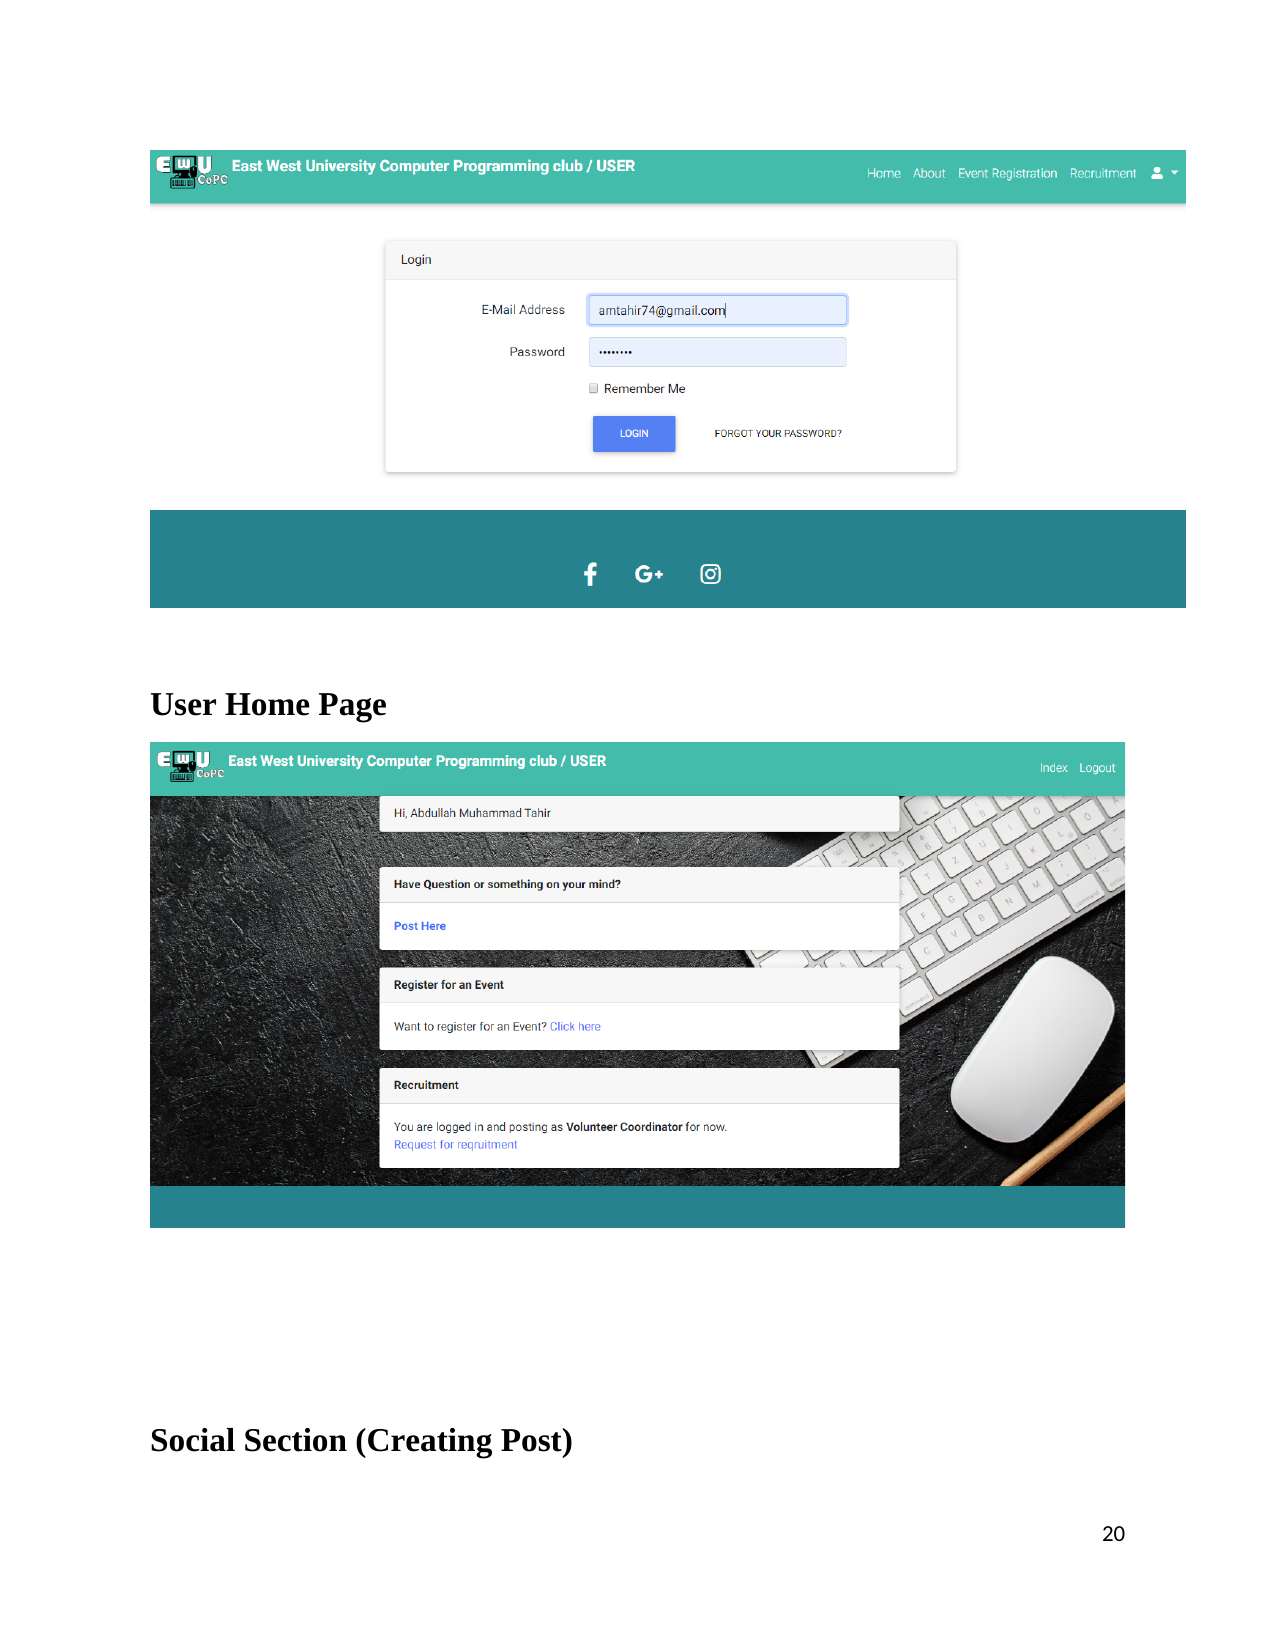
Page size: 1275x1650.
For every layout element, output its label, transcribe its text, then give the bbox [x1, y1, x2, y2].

text User Home Page [150, 685, 1125, 723]
text Social Section (Creating Post) [150, 1421, 1125, 1459]
picture [150, 742, 1125, 1228]
picture [150, 150, 1186, 608]
